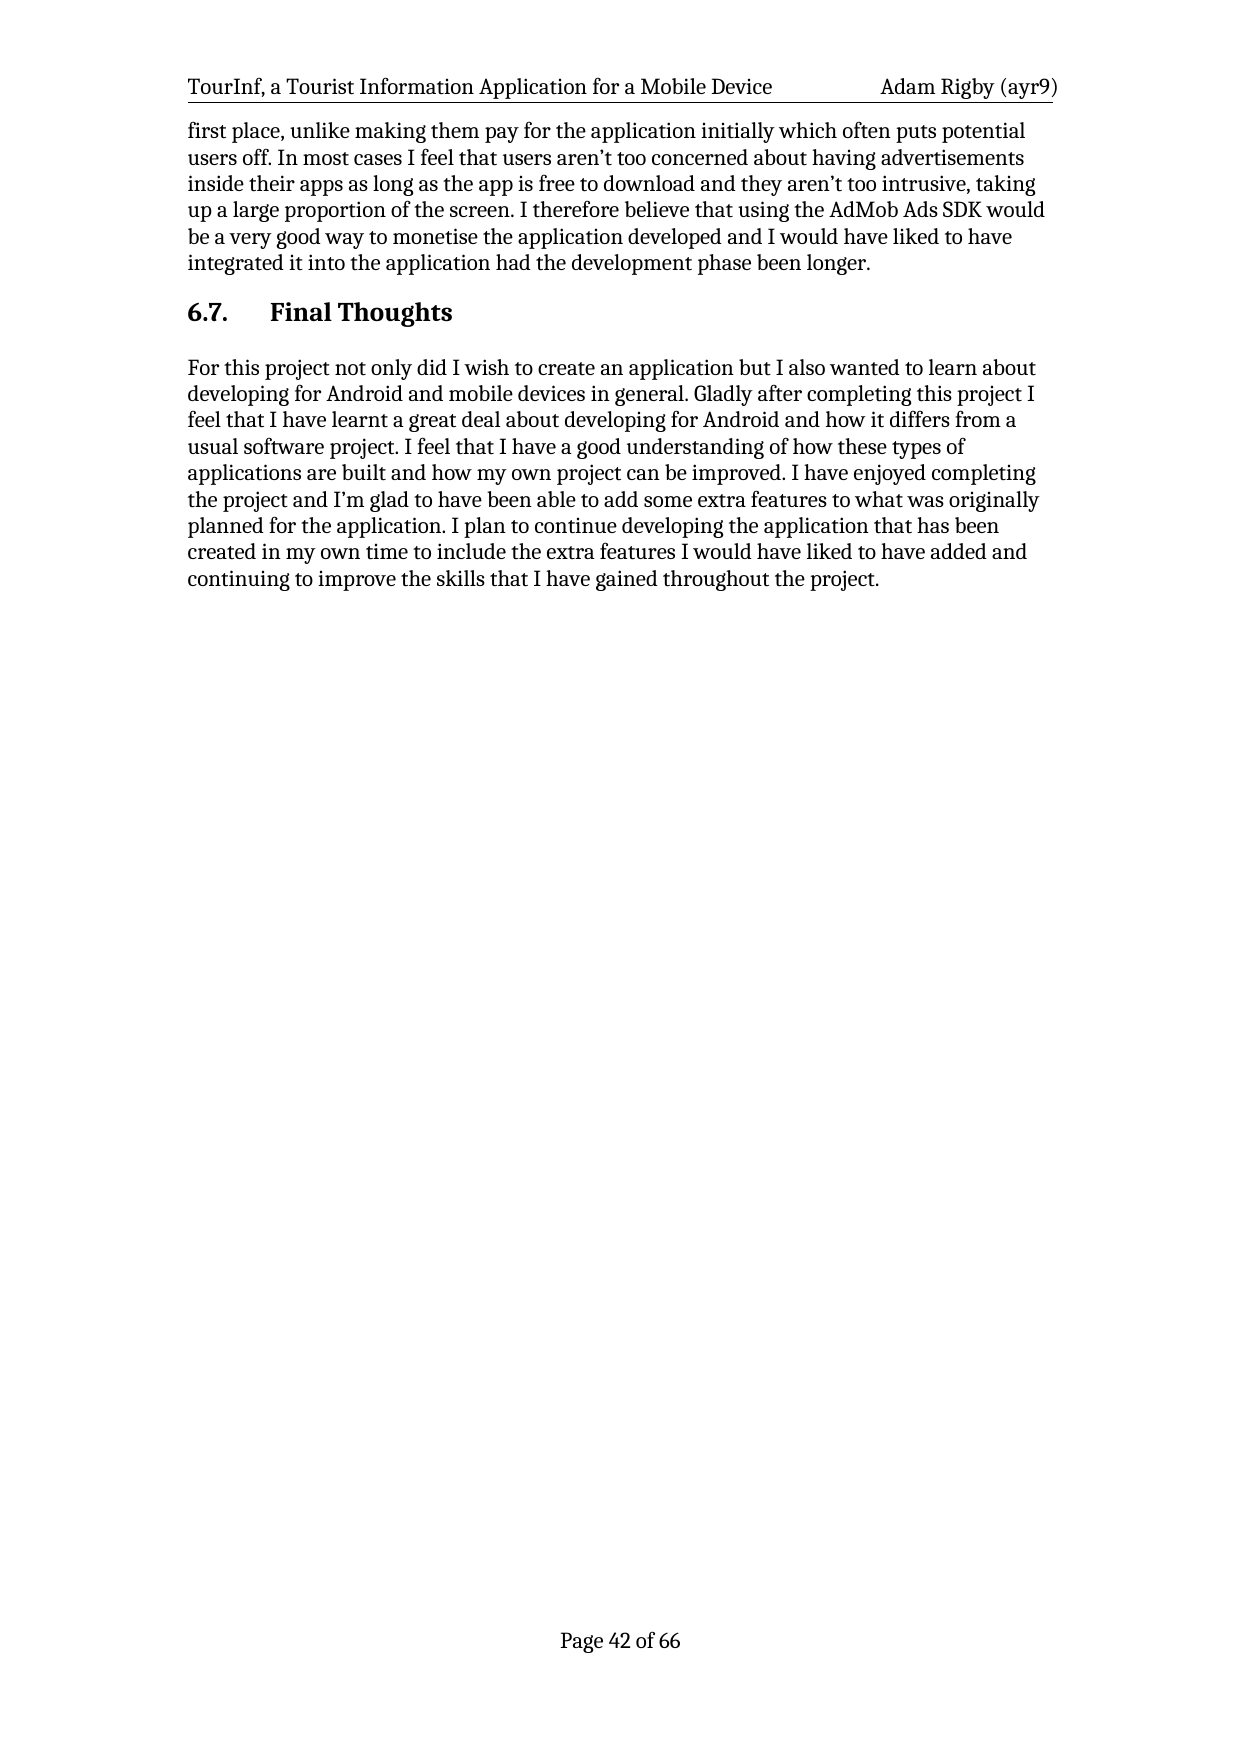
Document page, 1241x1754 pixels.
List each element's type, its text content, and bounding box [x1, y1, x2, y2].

subtitle Final Thoughts [187, 297, 1053, 328]
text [187, 118, 1053, 276]
text For this project not only did I wish to create an application but I also wanted to learn about developing for Android and mobile devices in general. Gladly after completing this project I feel that I have learnt a great deal about developing for Android and how it differs from a usual software project. I feel that I have a good understanding of how these types of applications are built and how my own project can be improved. I have enjoyed completing the project and I’m glad to have been able to add some extra features to what was originally planned for the application. I plan to continue developing the application that has been created in my own time to include the extra features I would have liked to have added and continuing to improve the skills that I have gained throughout the project. [187, 354, 1053, 592]
